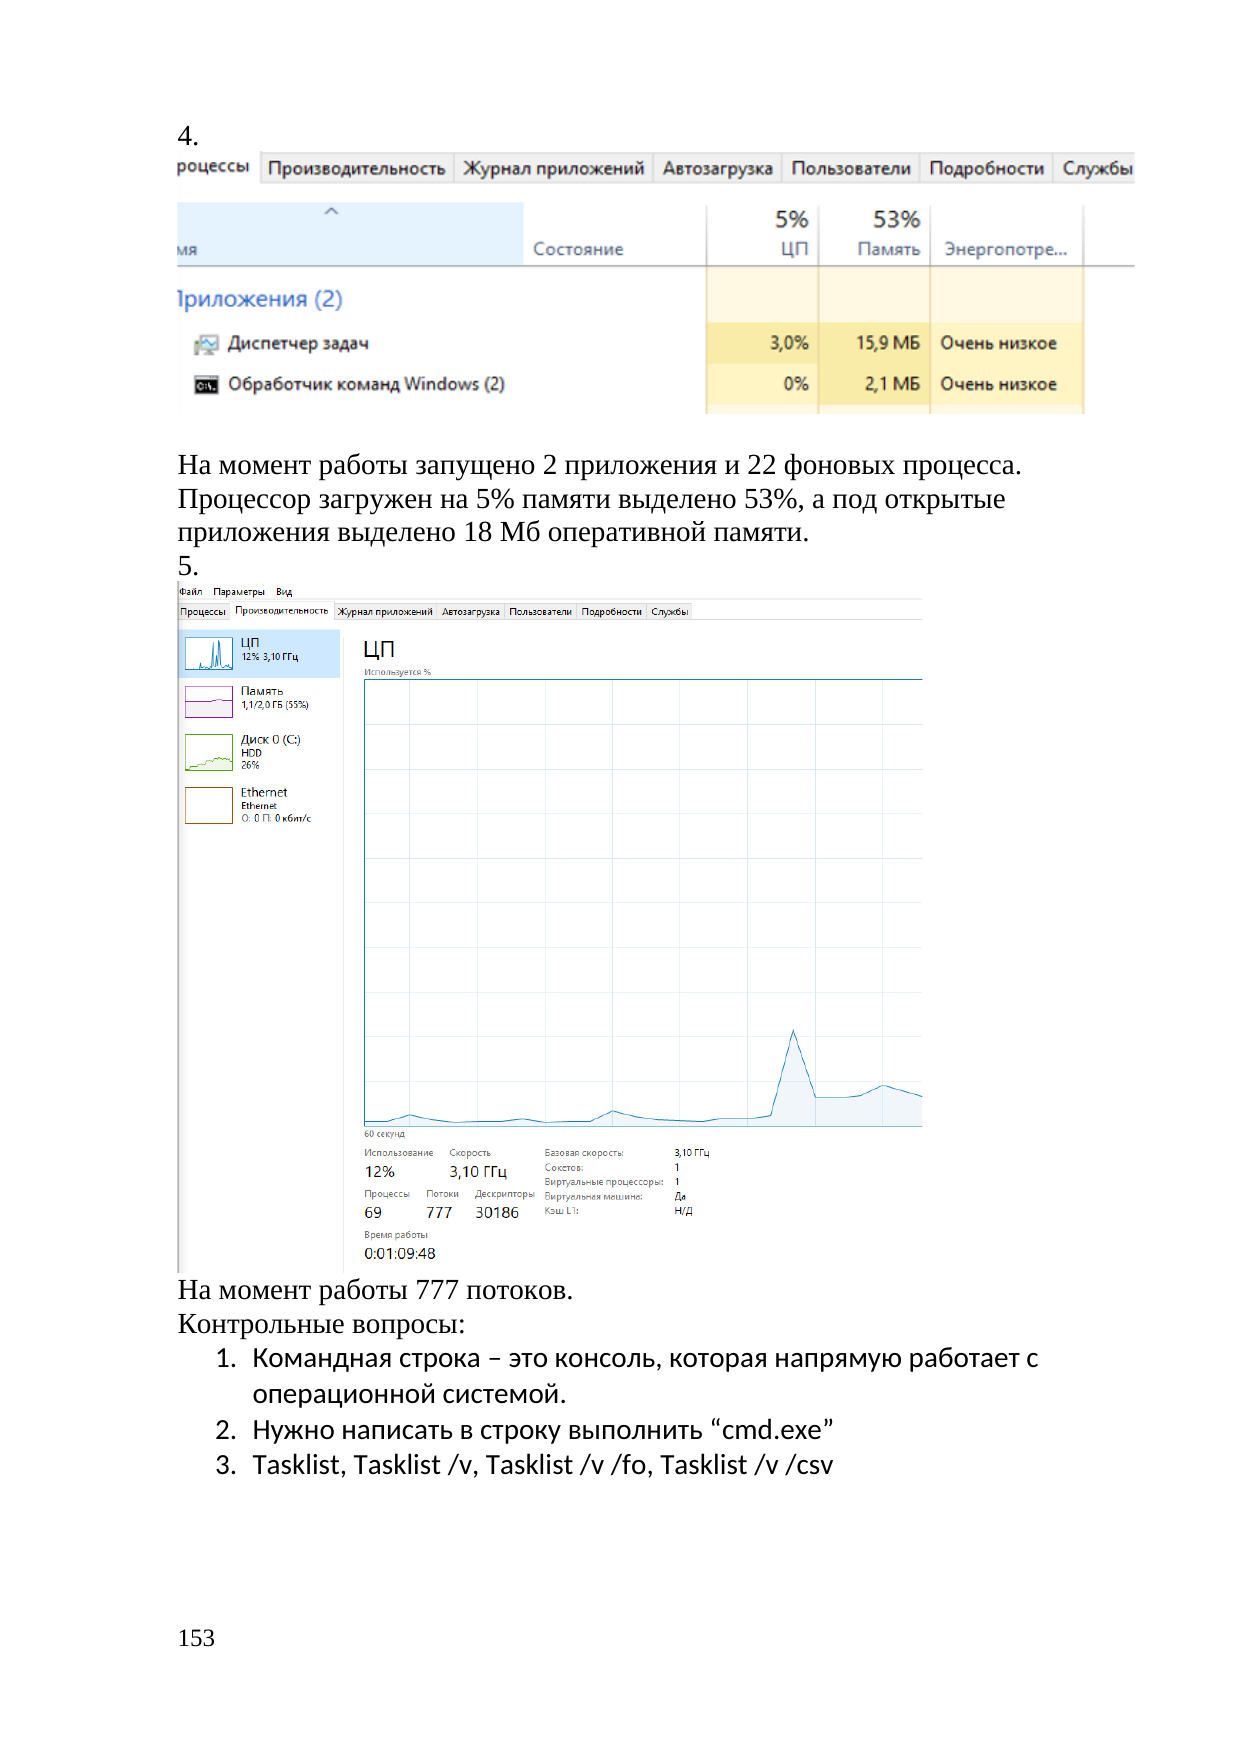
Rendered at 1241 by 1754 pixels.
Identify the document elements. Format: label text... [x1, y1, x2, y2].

list Tasklist, Tasklist /v, Tasklist /v /fo, Tasklist /v /csv [215, 1446, 1152, 1482]
list Командная строка – это консоль, которая напрямую работает с операционной системой. [215, 1339, 1152, 1411]
picture [177, 581, 923, 1273]
list Нужно написать в строку выполнить “cmd.exe” [215, 1411, 1152, 1446]
text 5. [177, 548, 1152, 582]
text 4. [177, 118, 1152, 151]
text На момент работы 777 потоков. [177, 1272, 1152, 1306]
text Контрольные вопросы: [177, 1306, 1152, 1339]
picture [177, 151, 1152, 414]
text На момент работы запущено 2 приложения и 22 фоновых процесса. Процессор загружен на 5% памяти выделено 53%, а под открытые приложения выделено 18 Мб оперативной памяти. [177, 447, 1152, 548]
